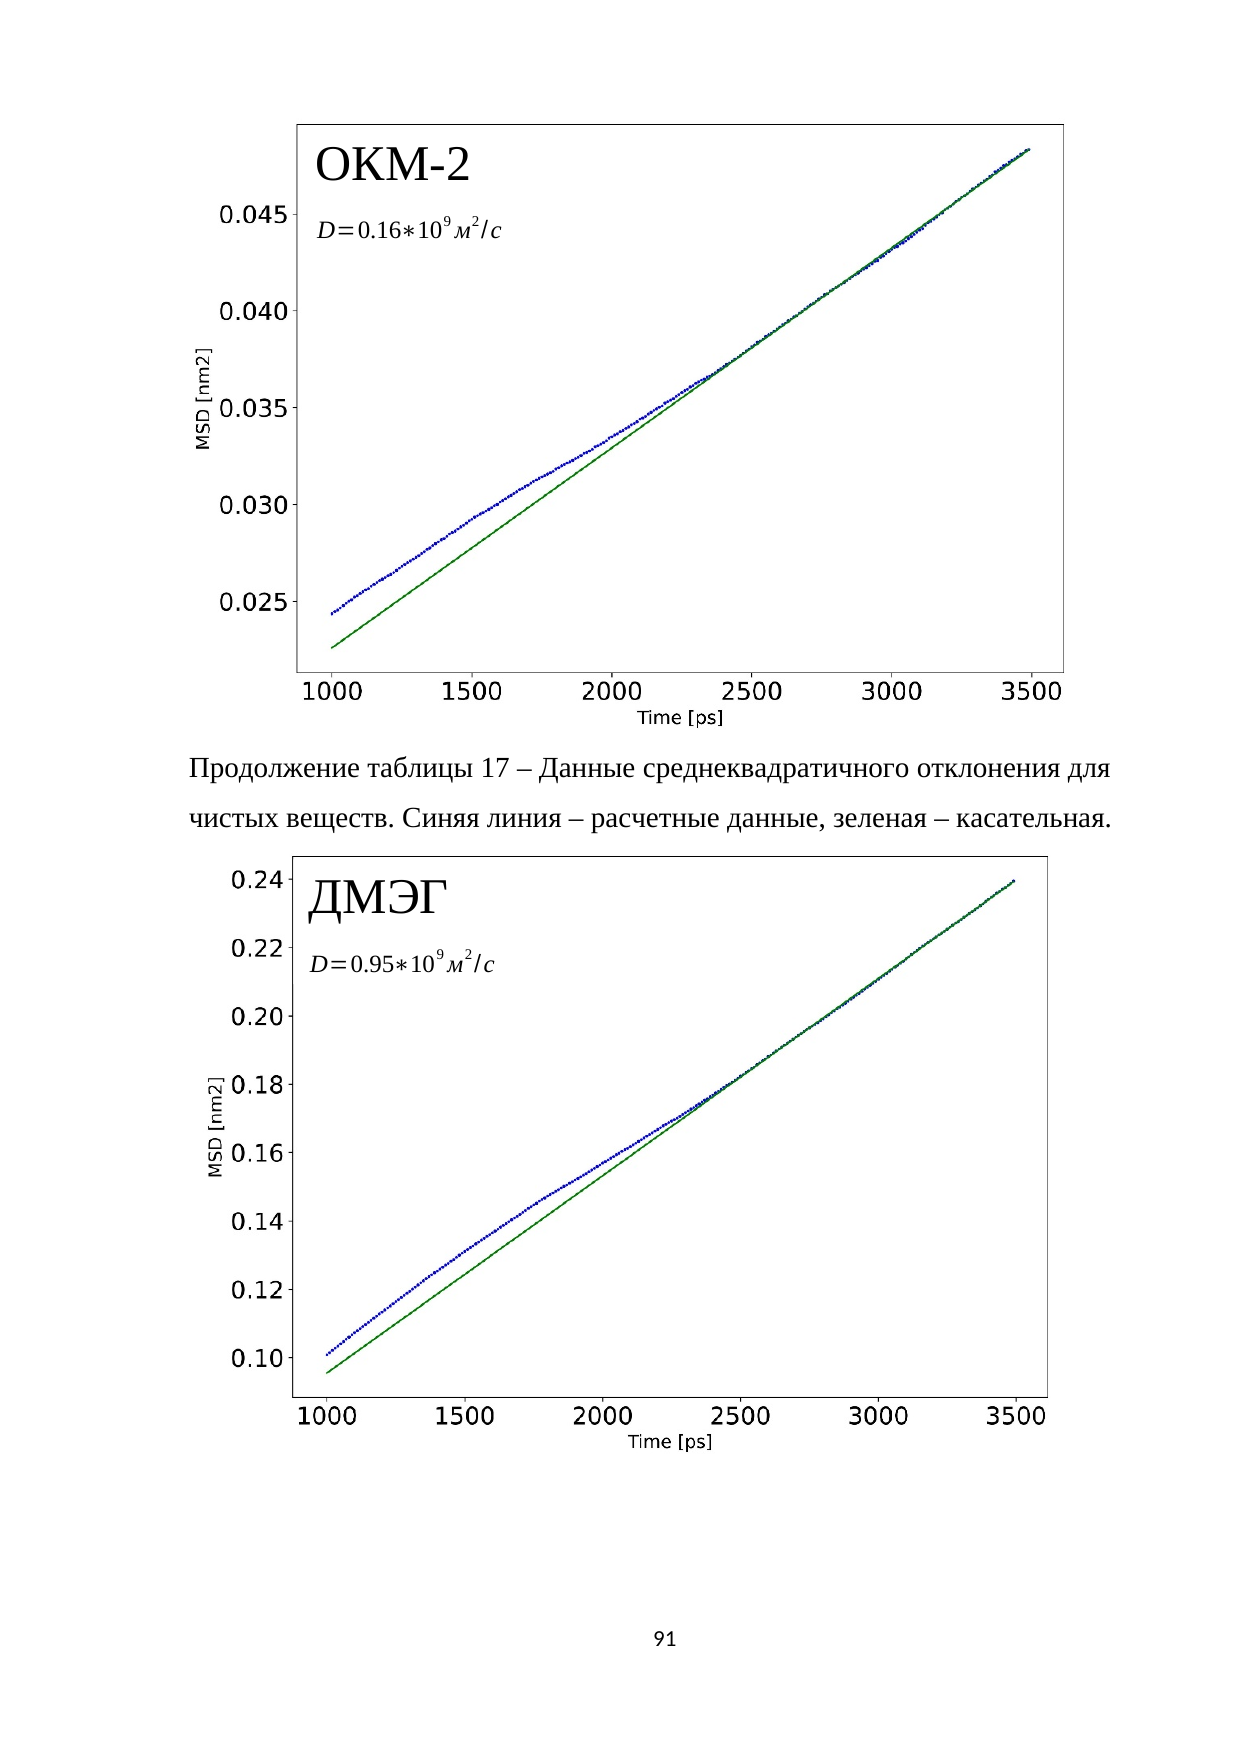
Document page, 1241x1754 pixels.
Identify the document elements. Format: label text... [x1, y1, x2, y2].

table_cell [177, 851, 1152, 1474]
table_cell [177, 118, 1152, 750]
picture [192, 118, 1072, 734]
picture [188, 850, 1056, 1458]
